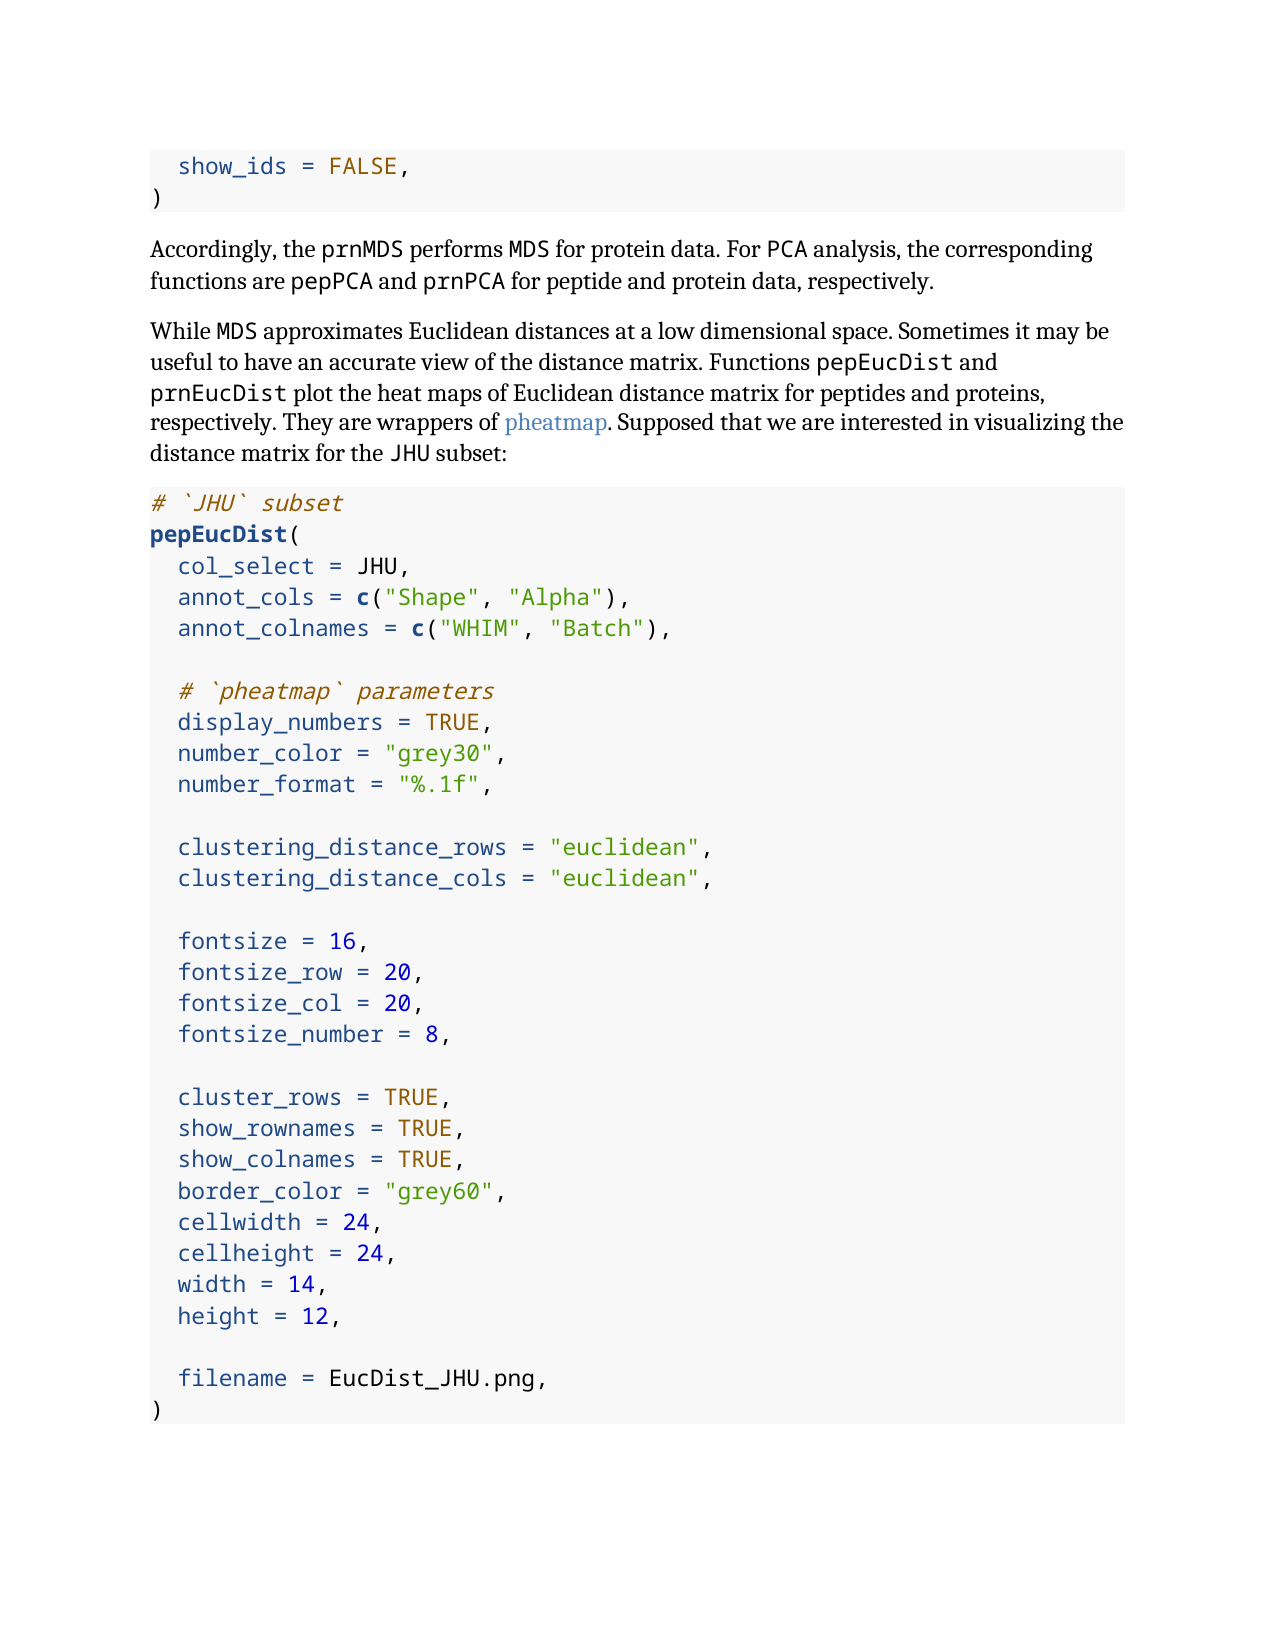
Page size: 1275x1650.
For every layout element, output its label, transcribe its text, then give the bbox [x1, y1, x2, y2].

text Accordingly, the prnMDS performs MDS for protein data. For PCA analysis, the corresponding functions are pepPCA and prnPCA for peptide and protein data, respectively. [150, 233, 1125, 296]
text While MDS approximates Euclidean distances at a low dimensional space. Sometimes it may be useful to have an accurate view of the distance matrix. Functions pepEucDist and prnEucDist plot the heat maps of Euclidean distance matrix for peptides and proteins, respectively. They are wrappers of pheatmap. Supposed that we are interested in visualizing the distance matrix for the JHU subset: [150, 314, 1125, 468]
text # `JHU` subset pepEucDist( col_select = JHU, annot_cols = c("Shape", "Alpha"), annot_colnames = c("WHIM", "Batch"), # `pheatmap` parameters display_numbers = TRUE, number_color = "grey30", number_format = "%.1f", clustering_distance_rows = "euclidean", clustering_distance_cols = "euclidean", fontsize = 16, fontsize_row = 20, fontsize_col = 20, fontsize_number = 8, cluster_rows = TRUE, show_rownames = TRUE, show_colnames = TRUE, border_color = "grey60", cellwidth = 24, cellheight = 24, width = 14, height = 12, filename = EucDist_JHU.png, ) [150, 487, 1125, 1424]
